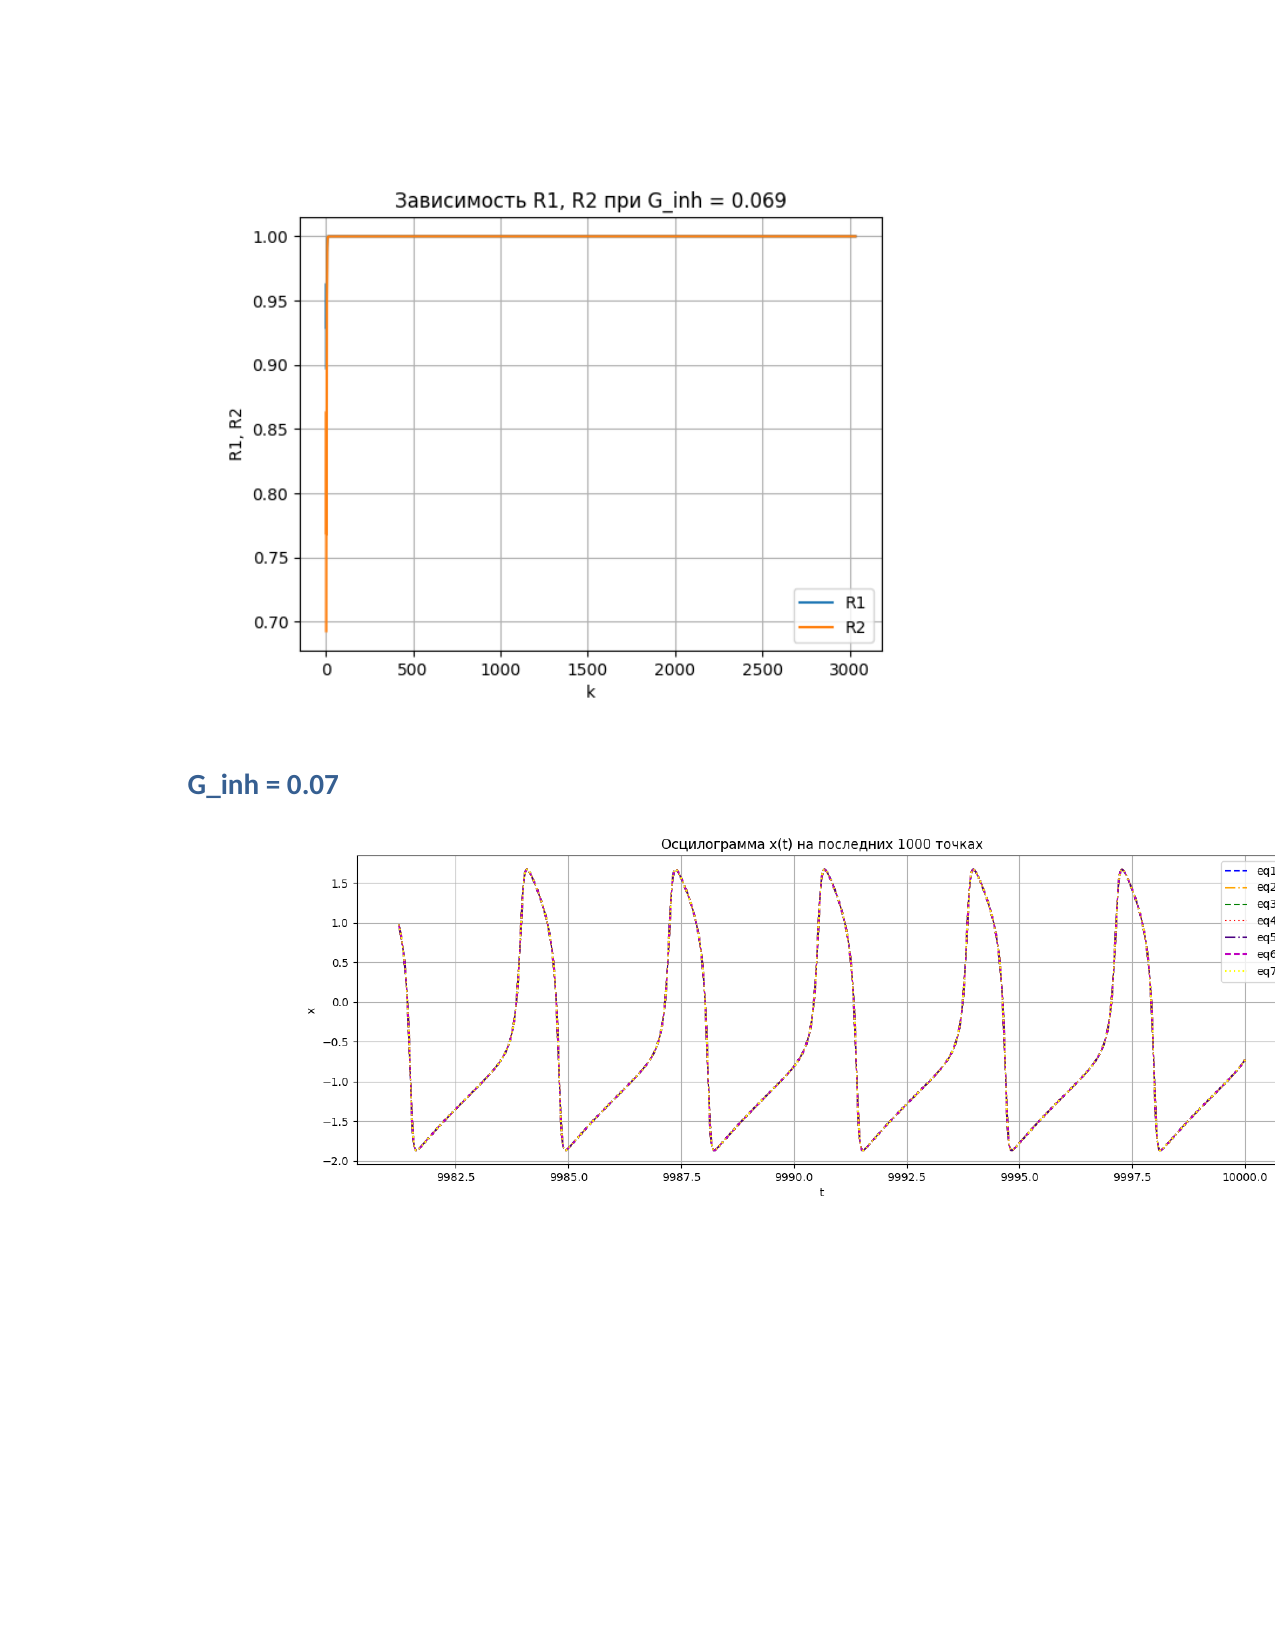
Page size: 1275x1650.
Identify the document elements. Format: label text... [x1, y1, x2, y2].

picture [206, 807, 1275, 1208]
subtitle G_inh = 0.07 [187, 766, 1087, 802]
picture [206, 150, 957, 713]
